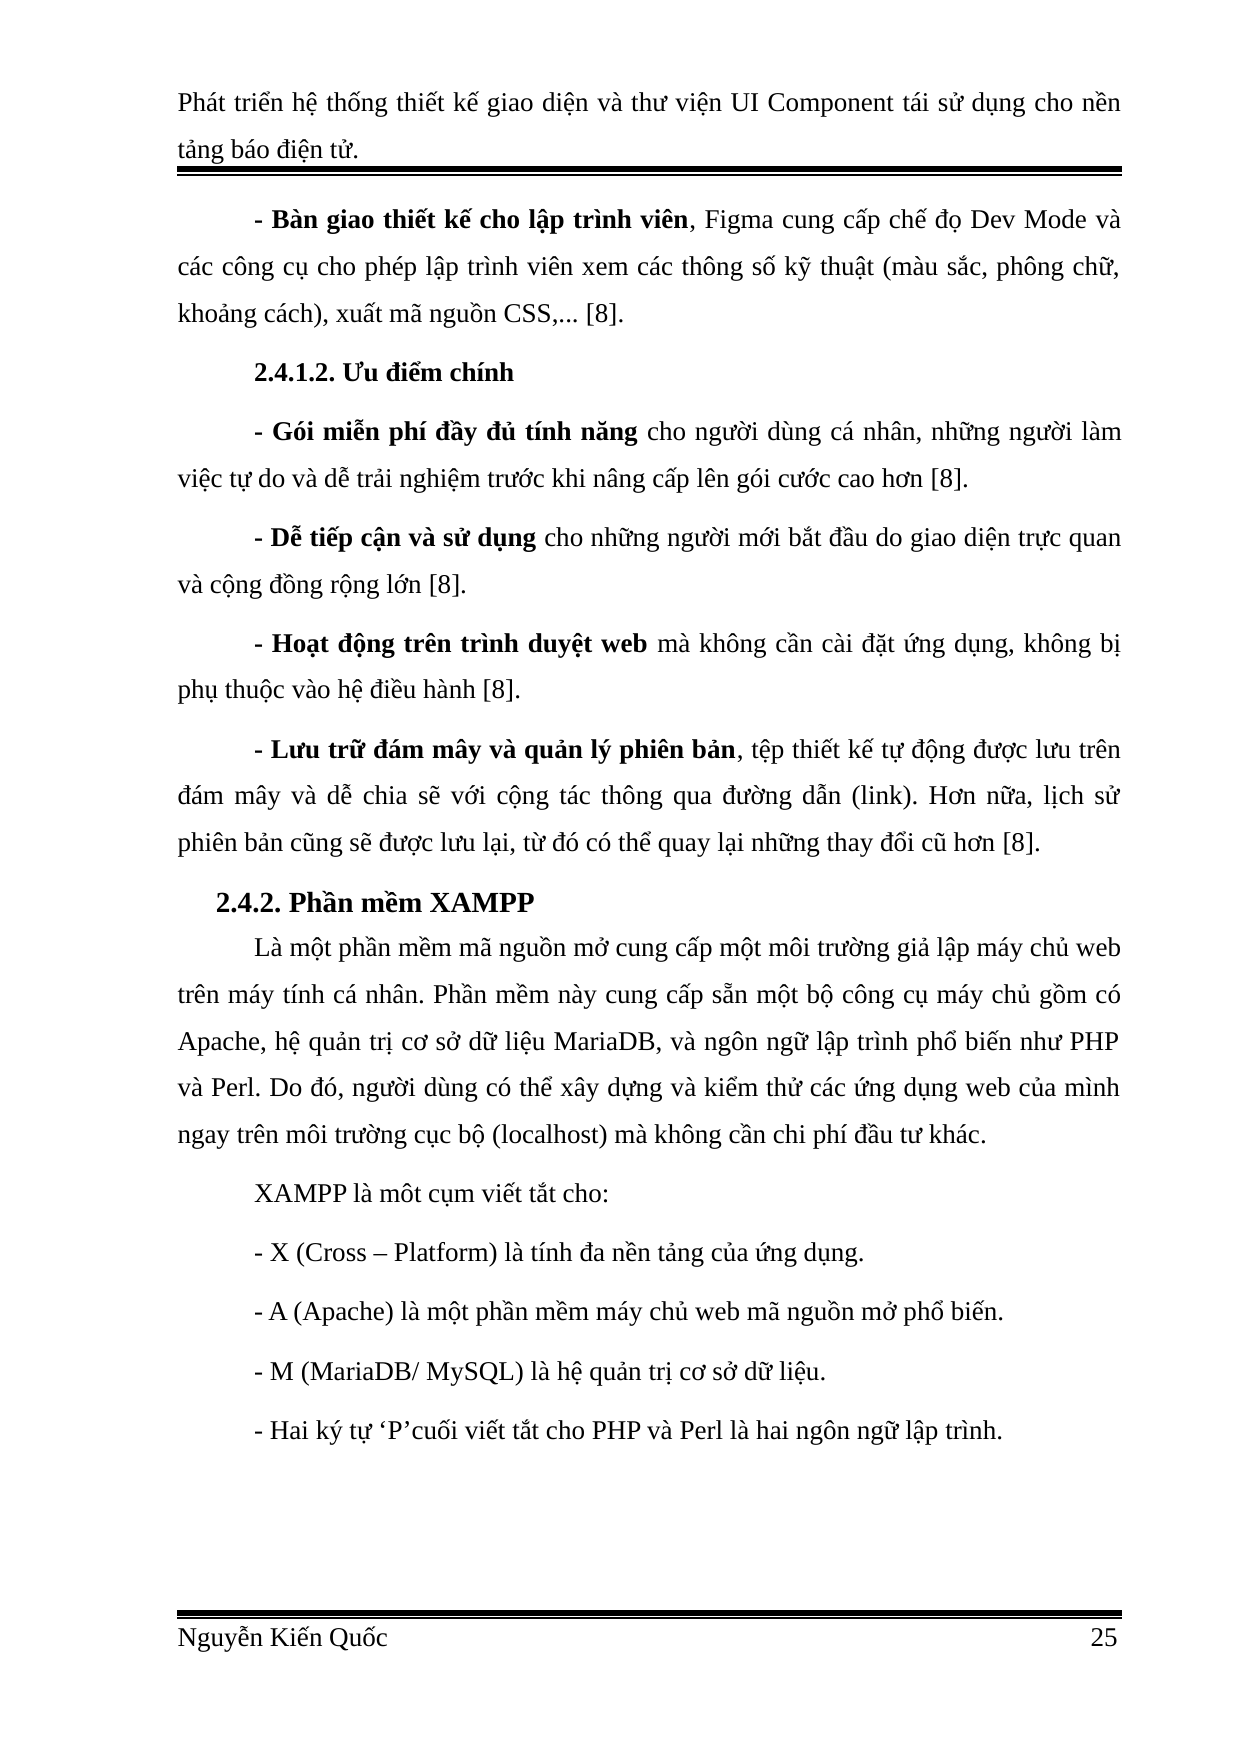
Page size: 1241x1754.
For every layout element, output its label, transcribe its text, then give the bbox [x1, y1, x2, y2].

text - X (Cross – Platform) là tính đa nền tảng của ứng dụng. [177, 1236, 1122, 1267]
text - Lưu trữ đám mây và quản lý phiên bản, tệp thiết kế tự động được lưu trên đám mây và dễ chia sẽ với cộng tác thông qua đường dẫn (link). Hơn nữa, lịch sử phiên bản cũng sẽ được lưu lại, từ đó có thể quay lại những thay đổi cũ hơn [8]. [177, 733, 1122, 857]
text XAMPP là môt cụm viết tắt cho: [177, 1177, 1122, 1208]
text - M (MariaDB/ MySQL) là hệ quản trị cơ sở dữ liệu. [177, 1355, 1122, 1386]
text Là một phần mềm mã nguồn mở cung cấp một môi trường giả lập máy chủ web trên máy tính cá nhân. Phần mềm này cung cấp sẵn một bộ công cụ máy chủ gồm có Apache, hệ quản trị cơ sở dữ liệu MariaDB, và ngôn ngữ lập trình phổ biến như PHP và Perl. Do đó, người dùng có thể xây dựng và kiểm thử các ứng dụng web của mình ngay trên môi trường cục bộ (localhost) mà không cần chi phí đầu tư khác. [177, 931, 1122, 1149]
text - Gói miễn phí đầy đủ tính năng cho người dùng cá nhân, những người làm việc tự do và dễ trải nghiệm trước khi nâng cấp lên gói cước cao hơn [8]. [177, 415, 1122, 493]
text - Dễ tiếp cận và sử dụng cho những người mới bắt đầu do giao diện trực quan và cộng đồng rộng lớn [8]. [177, 521, 1122, 599]
text - Hoạt động trên trình duyệt web mà không cần cài đặt ứng dụng, không bị phụ thuộc vào hệ điều hành [8]. [177, 627, 1122, 705]
subtitle Phần mềm XAMPP [177, 885, 1122, 919]
subtitle Ưu điểm chính [177, 356, 1122, 387]
text - Bàn giao thiết kế cho lập trình viên, Figma cung cấp chế đọ Dev Mode và các công cụ cho phép lập trình viên xem các thông số kỹ thuật (màu sắc, phông chữ, khoảng cách), xuất mã nguồn CSS,... [8]. [177, 204, 1122, 328]
text - Hai ký tự ‘P’cuối viết tắt cho PHP và Perl là hai ngôn ngữ lập trình. [177, 1414, 1122, 1445]
text - A (Apache) là một phần mềm máy chủ web mã nguồn mở phổ biến. [177, 1296, 1122, 1327]
